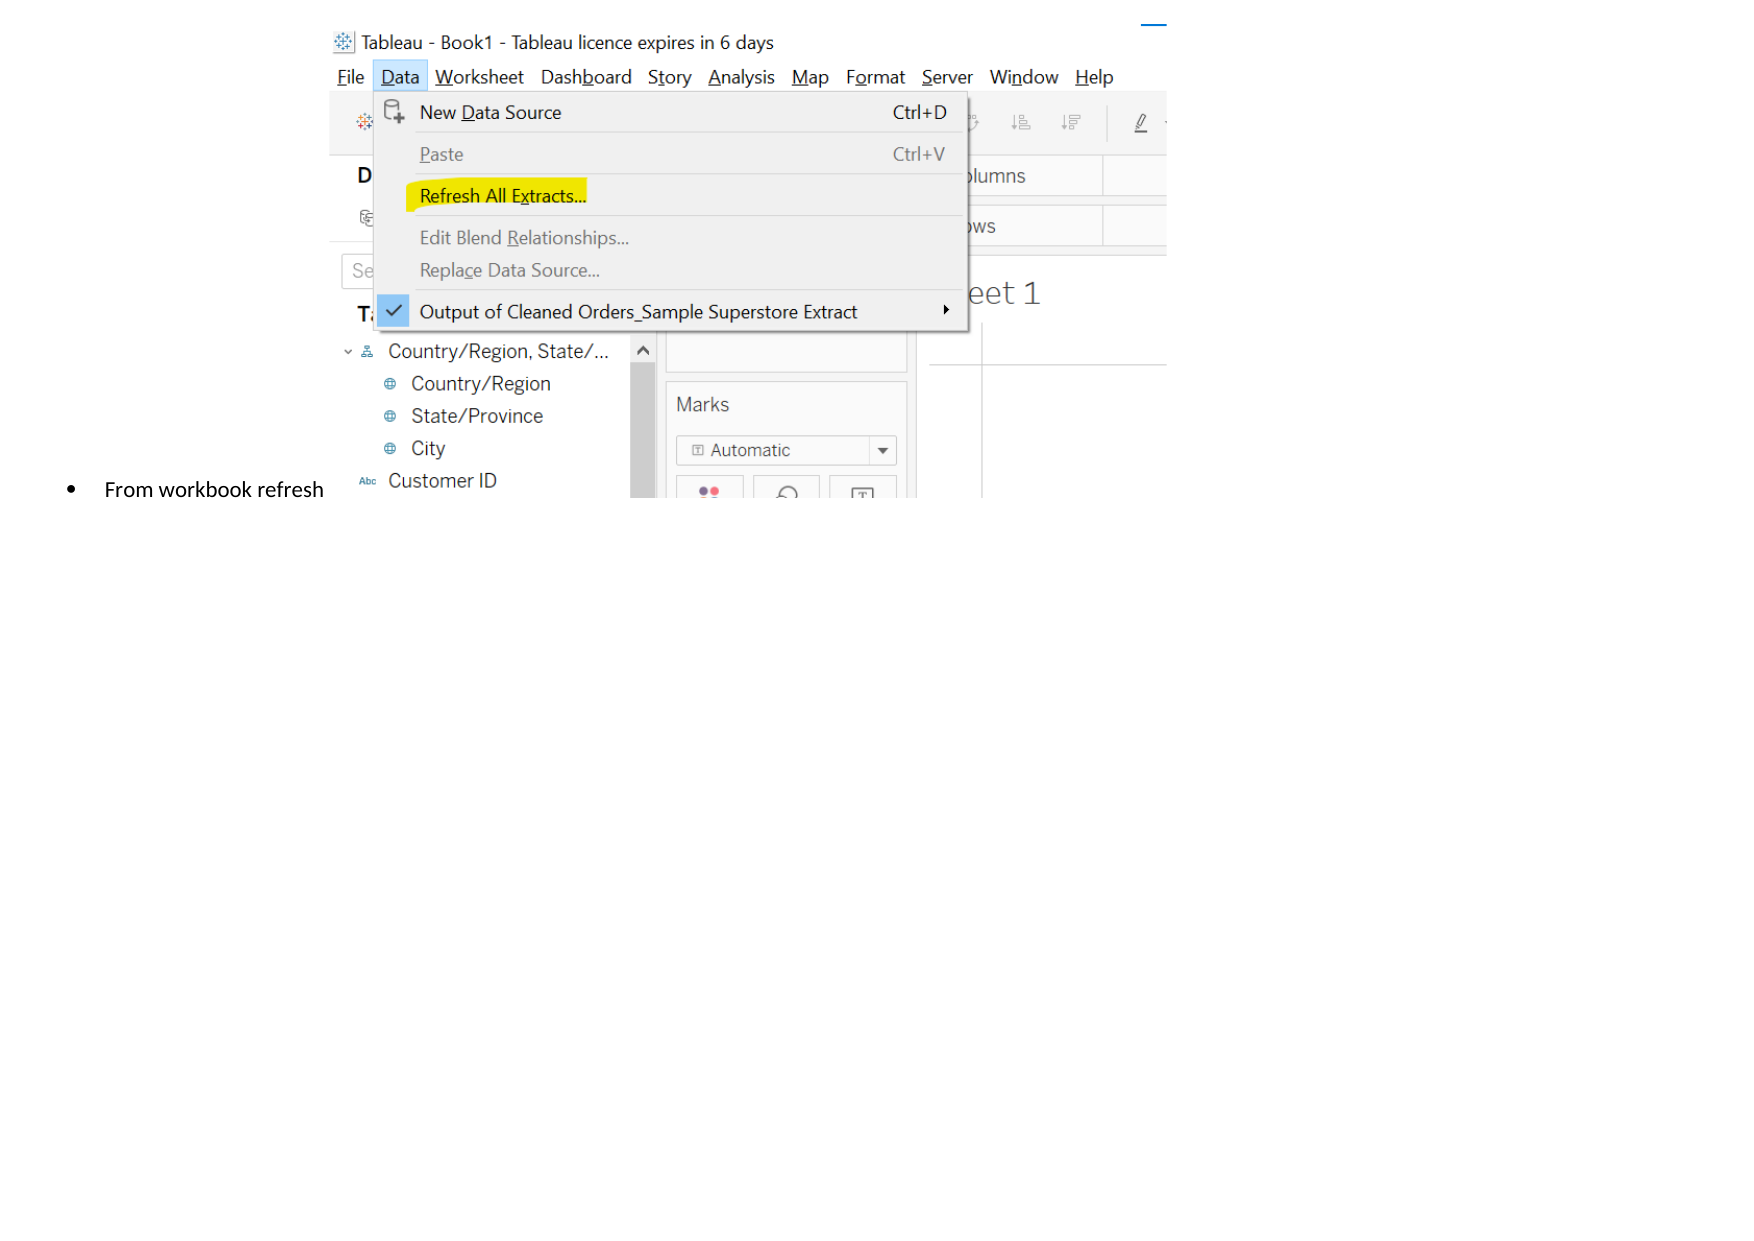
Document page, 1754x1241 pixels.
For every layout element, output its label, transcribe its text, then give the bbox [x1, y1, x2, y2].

picture [329, 24, 1167, 498]
